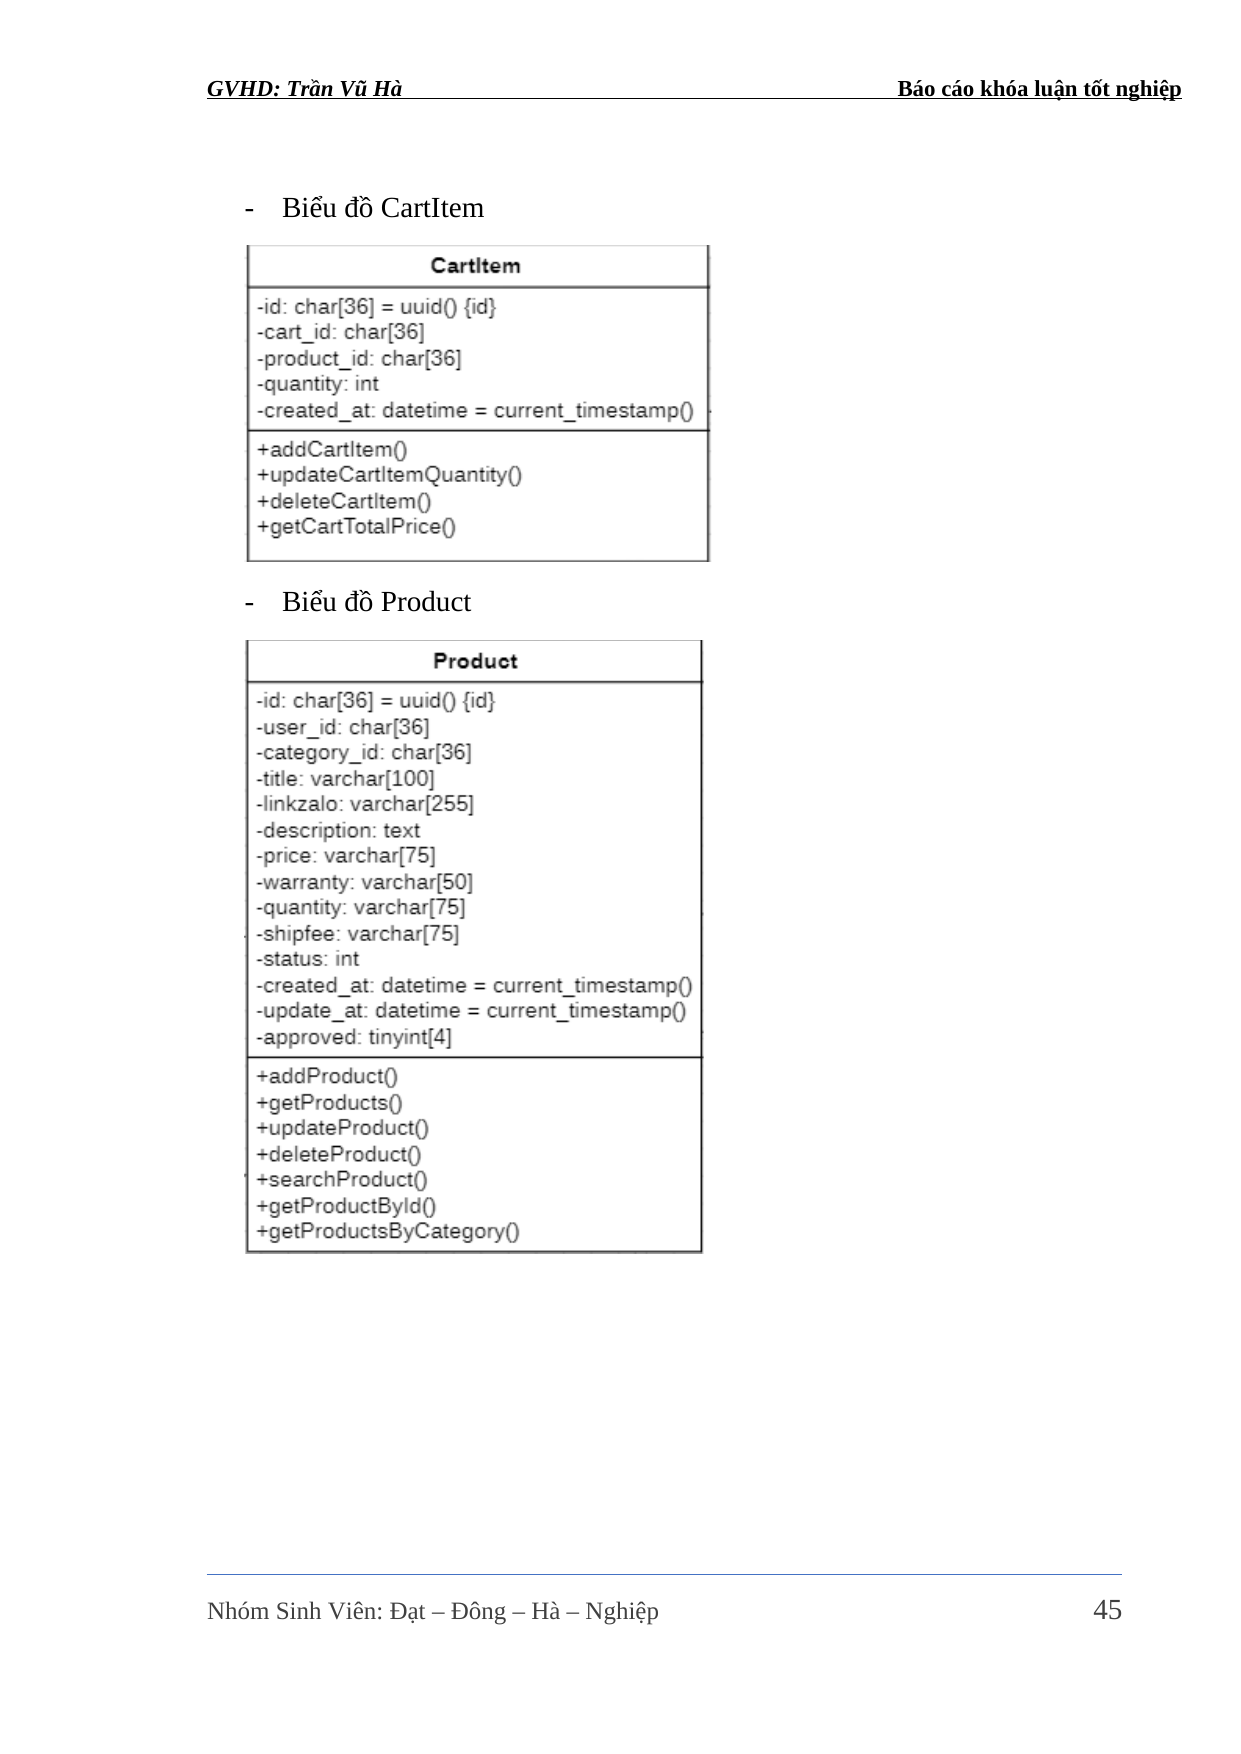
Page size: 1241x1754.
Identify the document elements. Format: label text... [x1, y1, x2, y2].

list Biểu đồ CartItem [244, 190, 1122, 223]
picture [244, 245, 712, 562]
list Biểu đồ Product [244, 584, 1122, 617]
picture [244, 640, 704, 1254]
